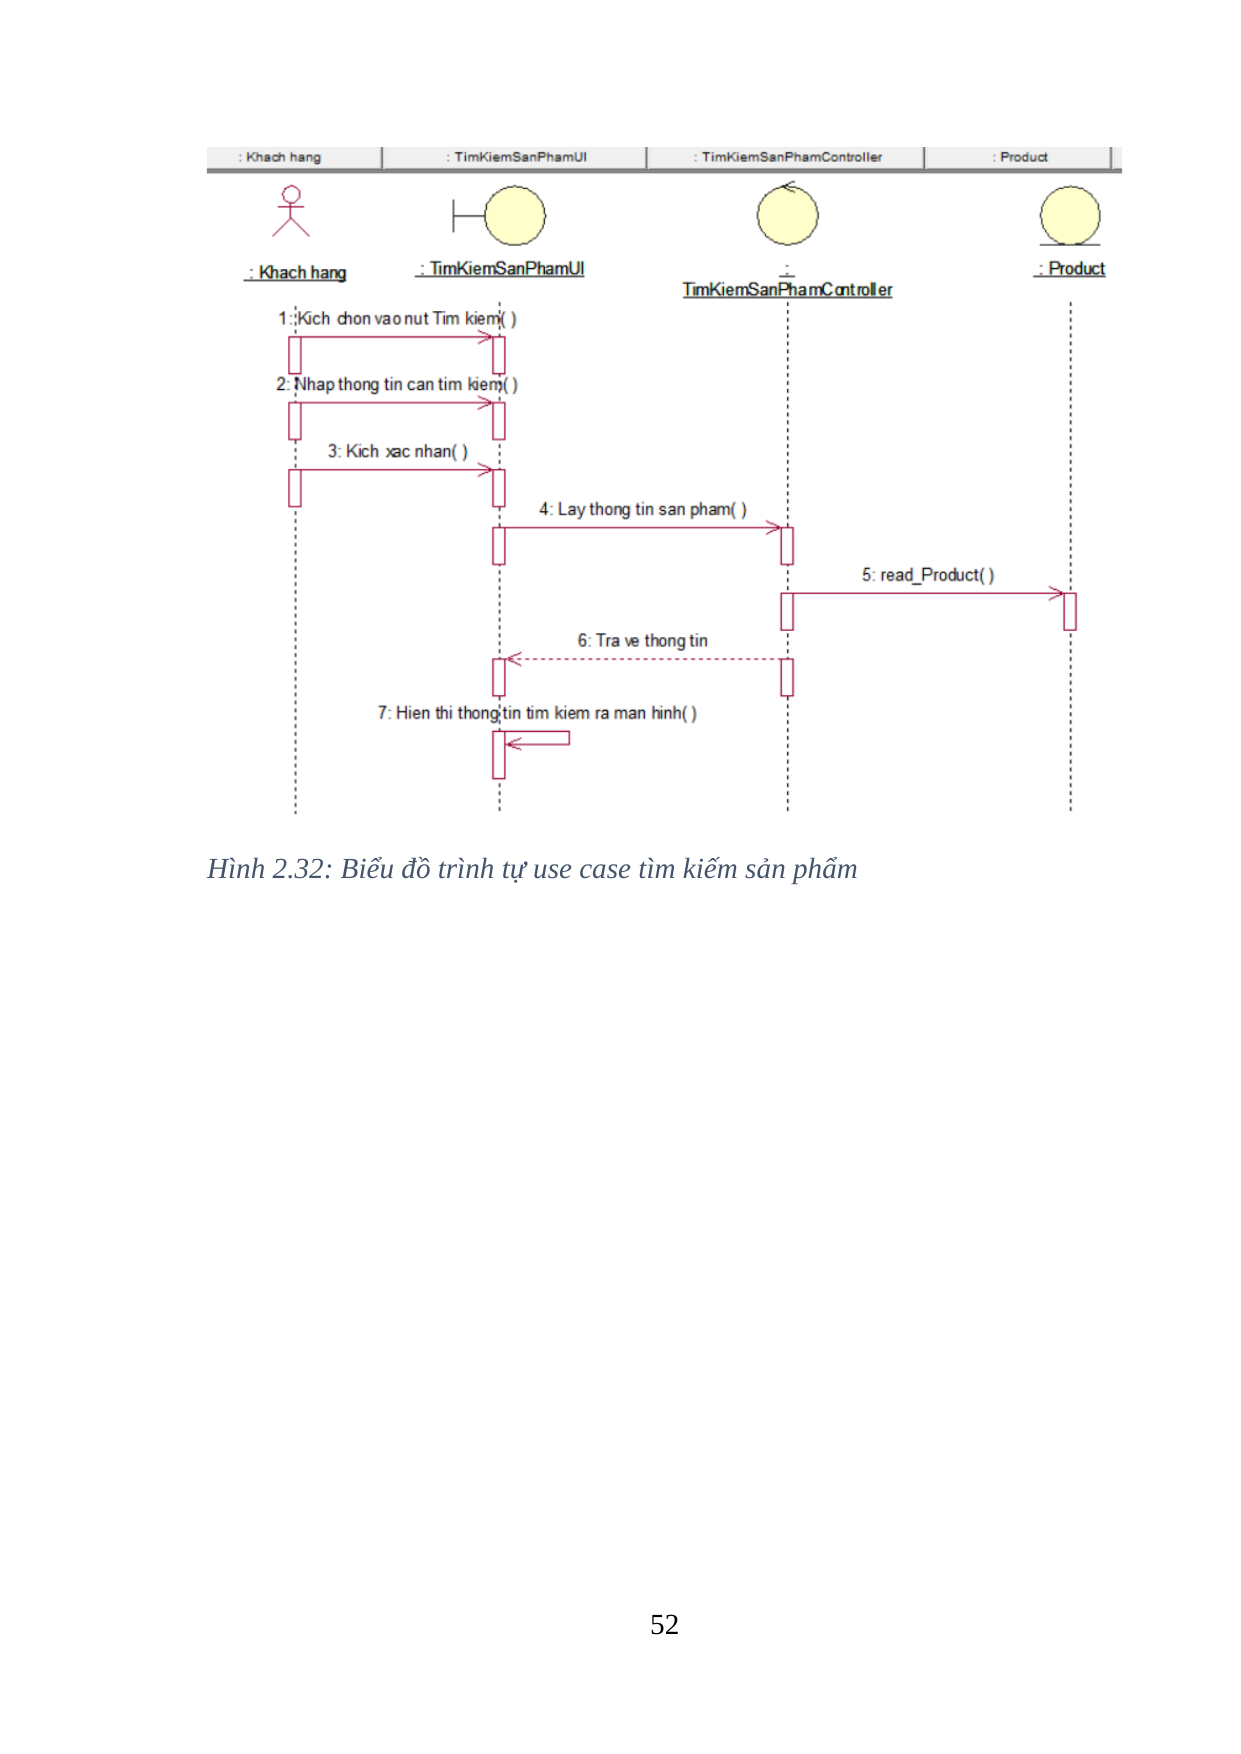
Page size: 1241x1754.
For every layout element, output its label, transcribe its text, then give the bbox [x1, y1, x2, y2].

picture [206, 147, 1123, 814]
